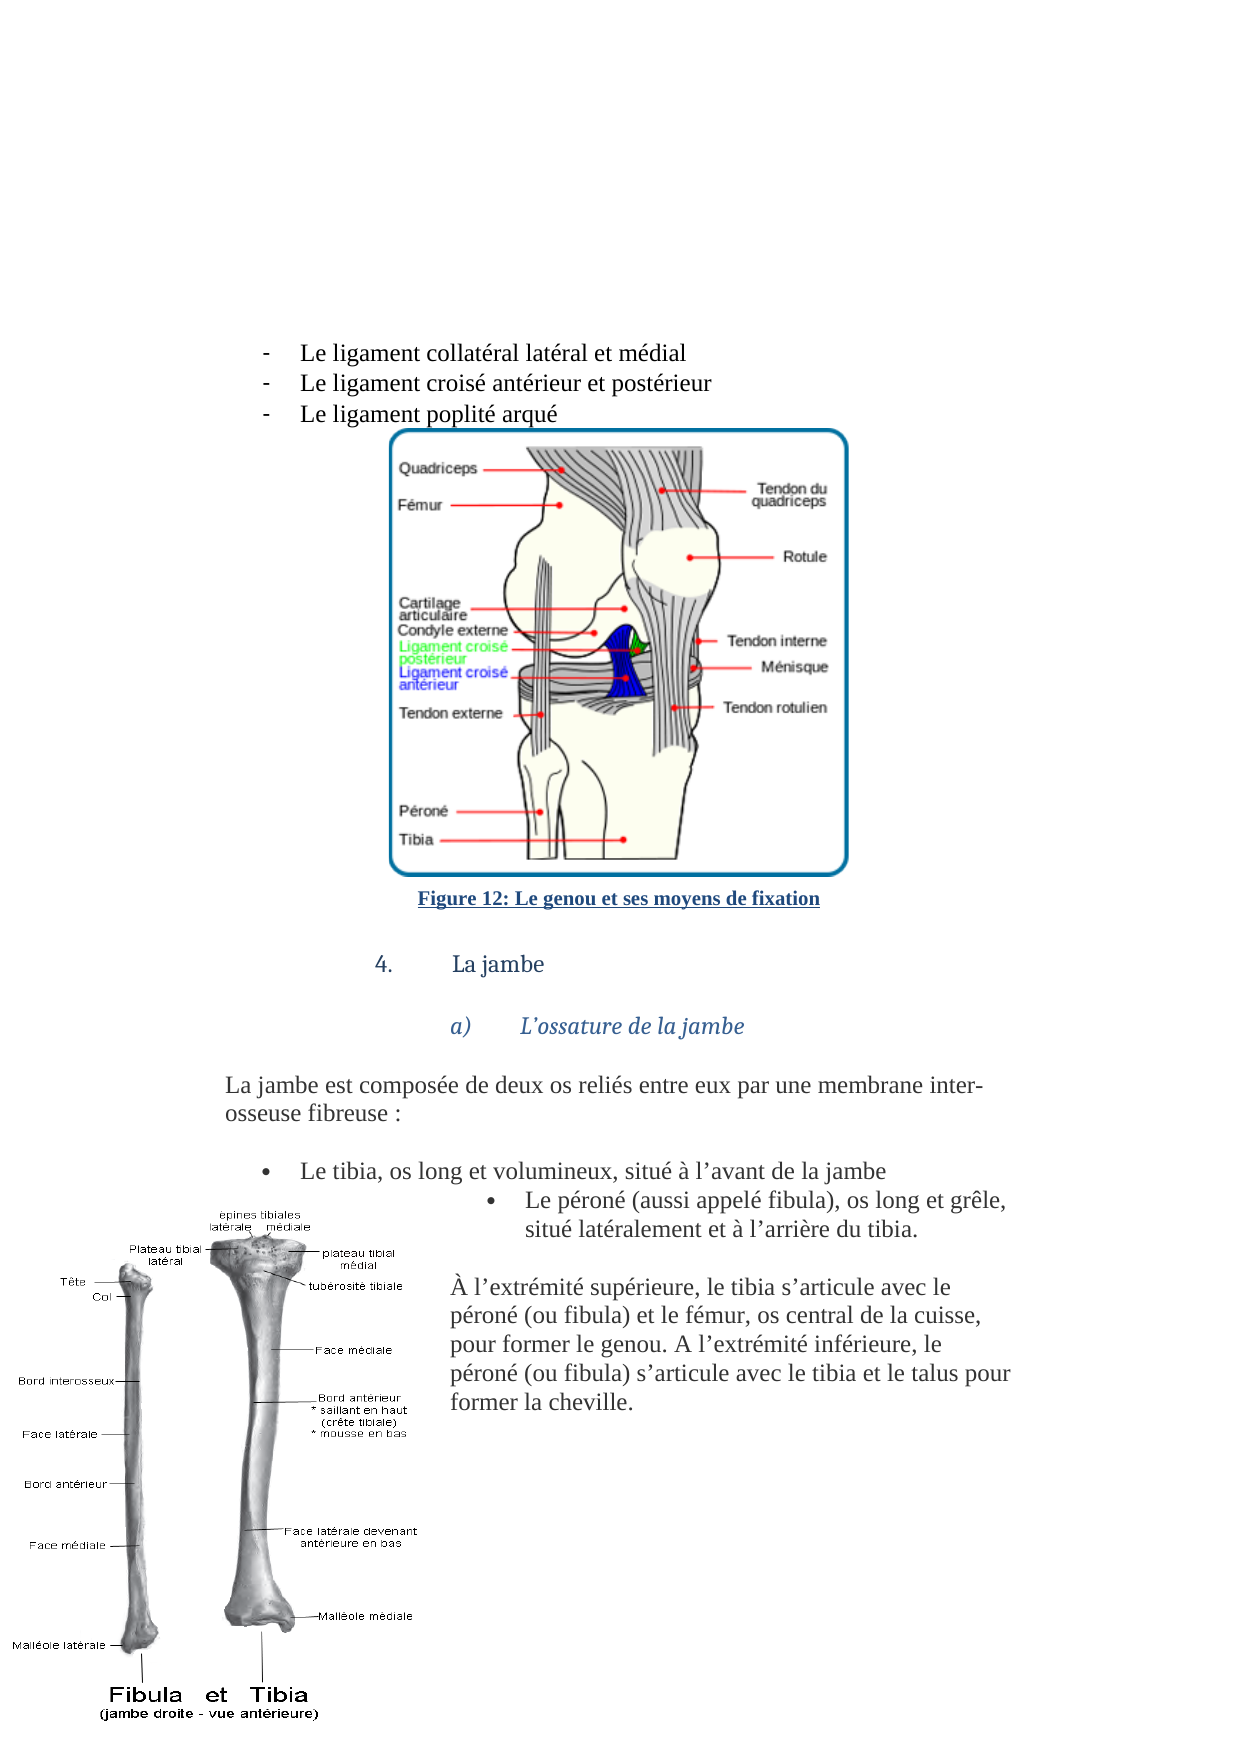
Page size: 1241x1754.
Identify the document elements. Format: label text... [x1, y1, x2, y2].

subtitle La jambe [375, 950, 1012, 979]
list Le tibia, os long et volumineux, situé à l’avant de la jambe [262, 1156, 1012, 1185]
picture [831, 428, 849, 446]
list Le ligament croisé antérieur et postérieur [262, 367, 1012, 398]
picture [388, 859, 406, 877]
subtitle L’ossature de la jambe [450, 1012, 1012, 1041]
picture [392, 432, 844, 872]
text La jambe est composée de deux os reliés entre eux par une membrane inter-osseuse fibreuse : [225, 1070, 1012, 1127]
text À l’extrémité supérieure, le tibia s’articule avec le péroné (ou fibula) et le fémur, os central de la cuisse, pour former le genou. A l’extrémité inférieure, le péroné (ou fibula) s’articule avec le tibia et le talus pour former la cheville. [432, 1272, 1012, 1416]
list Le péroné (aussi appelé fibula), os long et grêle, situé latéralement et à l’arrière du tibia. [262, 1185, 1012, 1243]
picture [388, 428, 405, 445]
list Le ligament poplité arqué [262, 398, 1012, 428]
picture [830, 859, 849, 877]
picture [0, 1211, 432, 1754]
list Le ligament collatéral latéral et médial [262, 337, 1012, 367]
